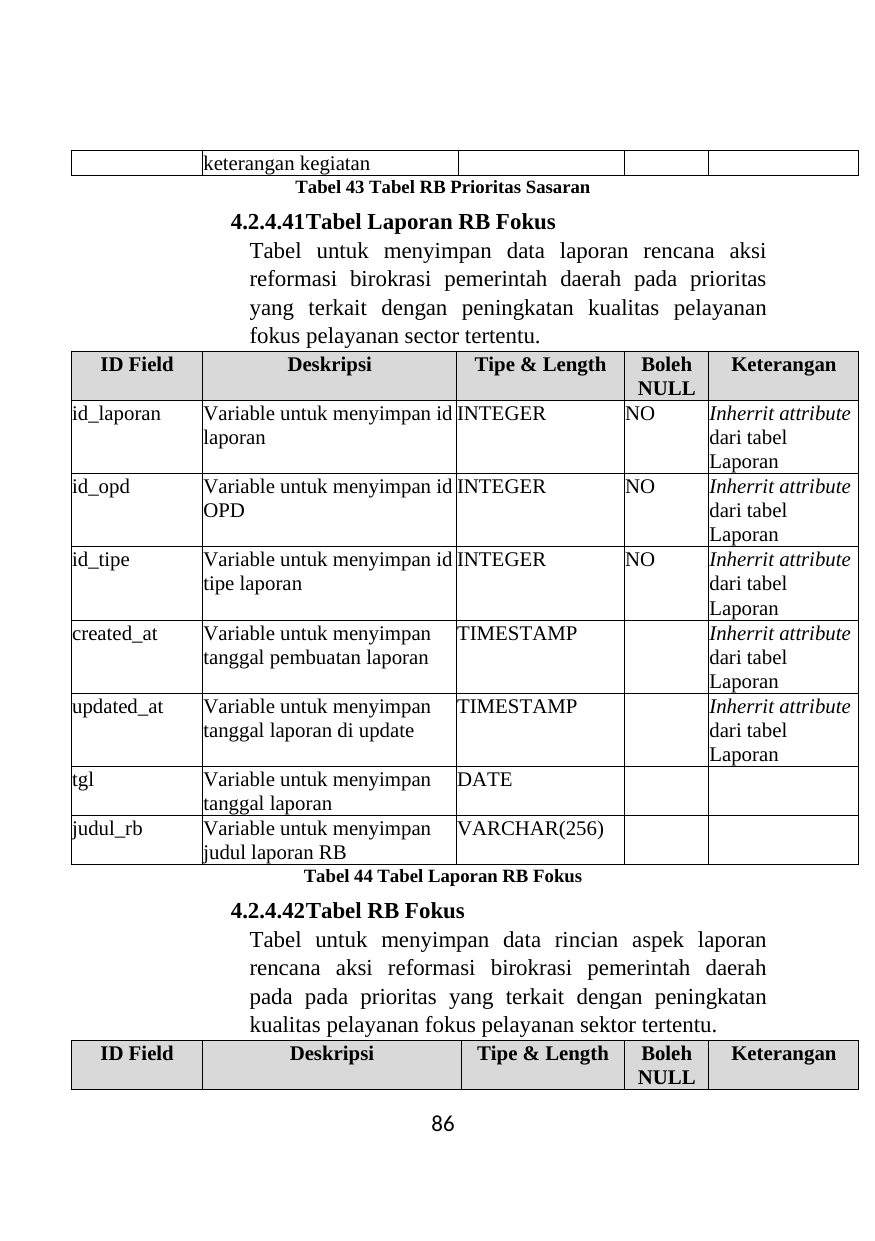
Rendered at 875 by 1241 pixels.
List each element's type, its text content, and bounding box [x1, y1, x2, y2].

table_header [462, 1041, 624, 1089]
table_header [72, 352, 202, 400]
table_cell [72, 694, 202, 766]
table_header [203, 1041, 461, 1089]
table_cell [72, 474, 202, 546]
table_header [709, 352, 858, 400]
list Tabel Laporan RB Fokus [231, 208, 767, 235]
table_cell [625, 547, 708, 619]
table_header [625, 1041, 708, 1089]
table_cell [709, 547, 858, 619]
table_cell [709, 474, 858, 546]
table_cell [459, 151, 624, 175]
text Tabel 44 Tabel Laporan RB Fokus [118, 865, 767, 887]
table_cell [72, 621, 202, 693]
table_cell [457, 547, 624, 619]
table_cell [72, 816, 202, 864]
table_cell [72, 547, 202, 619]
text Tabel untuk menyimpan data rincian aspek laporan rencana aksi reformasi birokrasi pemerintah daerah pada pada prioritas yang terkait dengan peningkatan kualitas pelayanan fokus pelayanan sektor tertentu. [249, 926, 767, 1038]
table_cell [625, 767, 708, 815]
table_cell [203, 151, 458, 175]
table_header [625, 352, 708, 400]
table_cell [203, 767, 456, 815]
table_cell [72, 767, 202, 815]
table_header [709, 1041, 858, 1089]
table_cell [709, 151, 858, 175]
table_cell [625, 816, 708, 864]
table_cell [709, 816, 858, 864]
text Tabel untuk menyimpan data laporan rencana aksi reformasi birokrasi pemerintah daerah pada prioritas yang terkait dengan peningkatan kualitas pelayanan fokus pelayanan sector tertentu. [249, 237, 767, 348]
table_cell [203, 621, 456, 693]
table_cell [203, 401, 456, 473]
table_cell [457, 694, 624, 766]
list Tabel RB Fokus [231, 898, 767, 924]
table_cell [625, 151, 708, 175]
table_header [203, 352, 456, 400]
text Tabel 43 Tabel RB Prioritas Sasaran [118, 176, 767, 198]
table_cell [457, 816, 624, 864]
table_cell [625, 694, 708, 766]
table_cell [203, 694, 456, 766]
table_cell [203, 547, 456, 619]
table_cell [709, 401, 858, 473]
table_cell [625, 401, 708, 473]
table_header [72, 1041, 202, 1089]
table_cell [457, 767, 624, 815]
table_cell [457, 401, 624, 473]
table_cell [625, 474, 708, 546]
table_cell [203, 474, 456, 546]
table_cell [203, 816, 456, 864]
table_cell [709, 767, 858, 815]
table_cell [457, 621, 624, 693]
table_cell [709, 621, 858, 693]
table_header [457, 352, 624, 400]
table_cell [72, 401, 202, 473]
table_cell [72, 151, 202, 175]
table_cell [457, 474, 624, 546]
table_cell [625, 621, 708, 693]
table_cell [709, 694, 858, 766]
